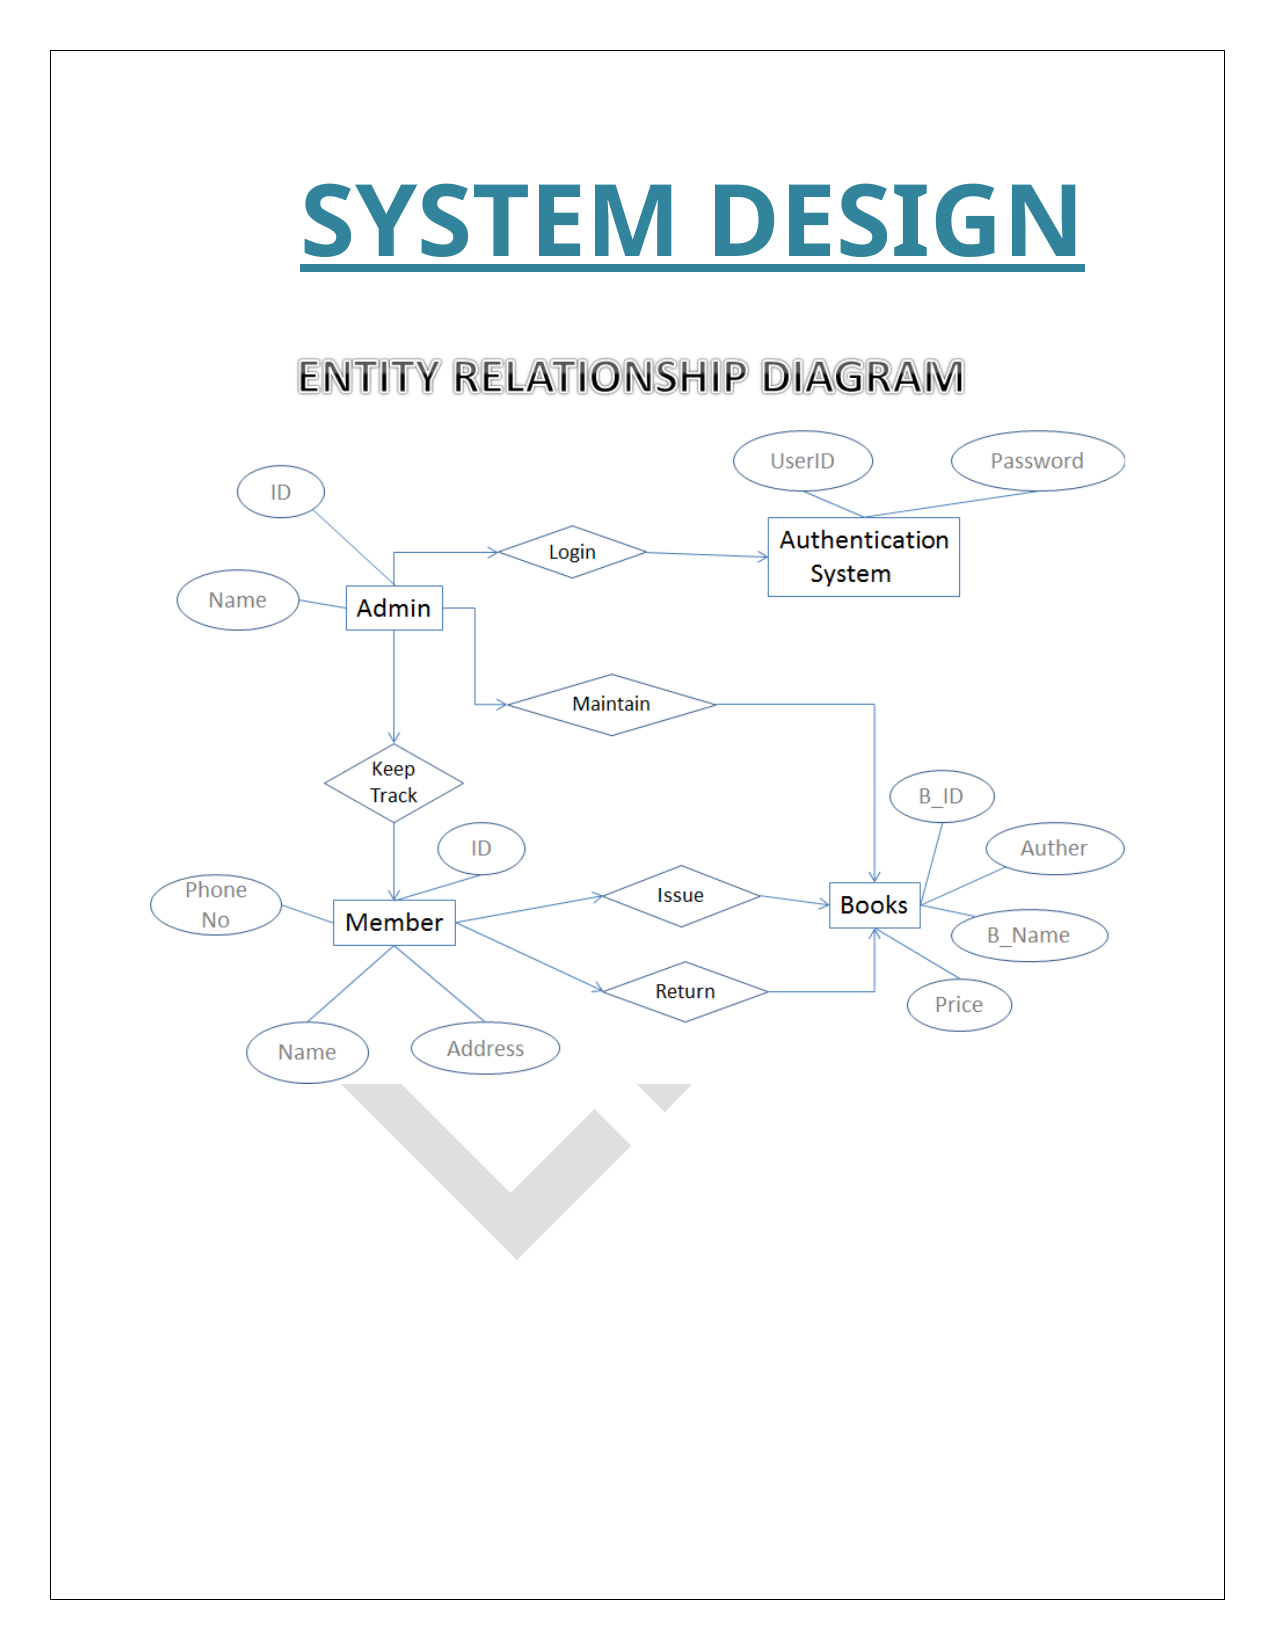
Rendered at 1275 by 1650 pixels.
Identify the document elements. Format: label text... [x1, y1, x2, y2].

text SYSTEM DESIGN [225, 150, 1125, 286]
picture [150, 327, 1125, 1084]
